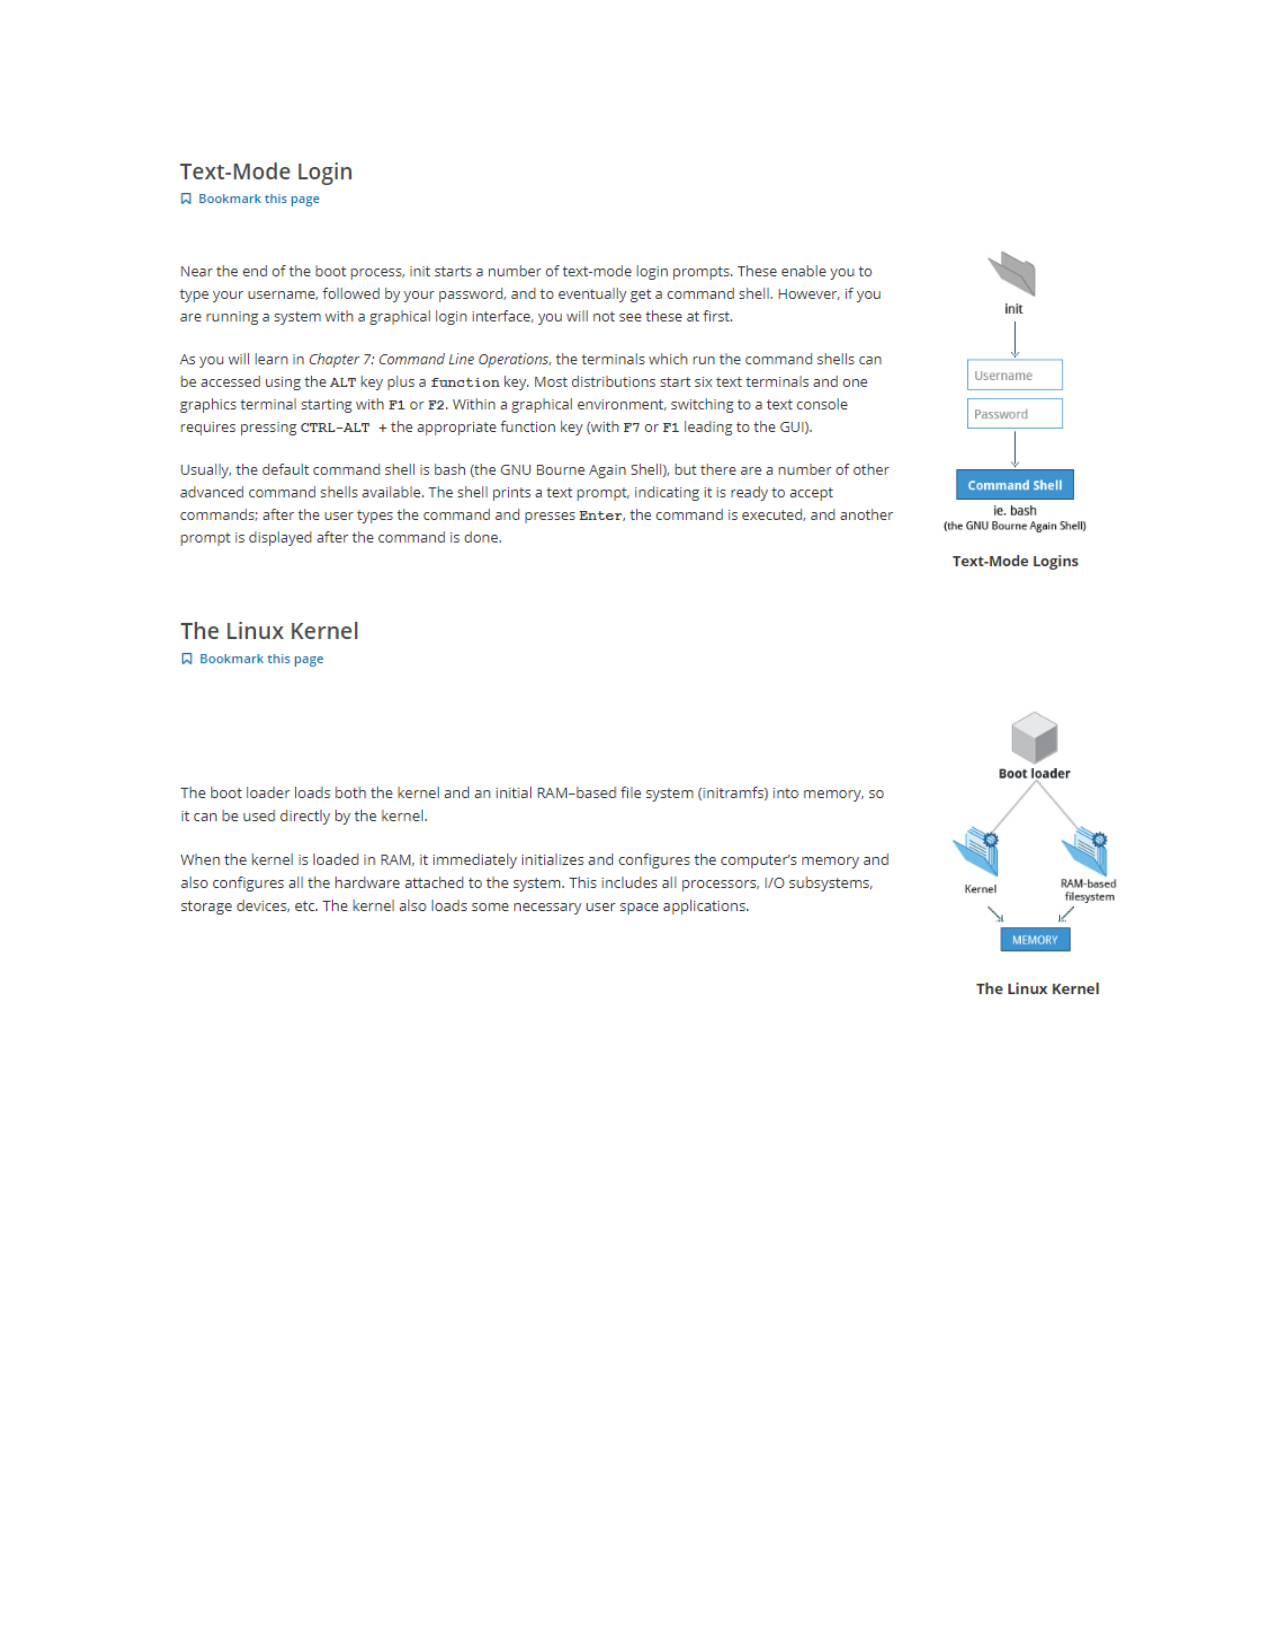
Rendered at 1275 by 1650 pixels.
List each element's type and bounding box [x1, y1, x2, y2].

picture [150, 150, 1125, 590]
picture [150, 608, 1125, 1023]
